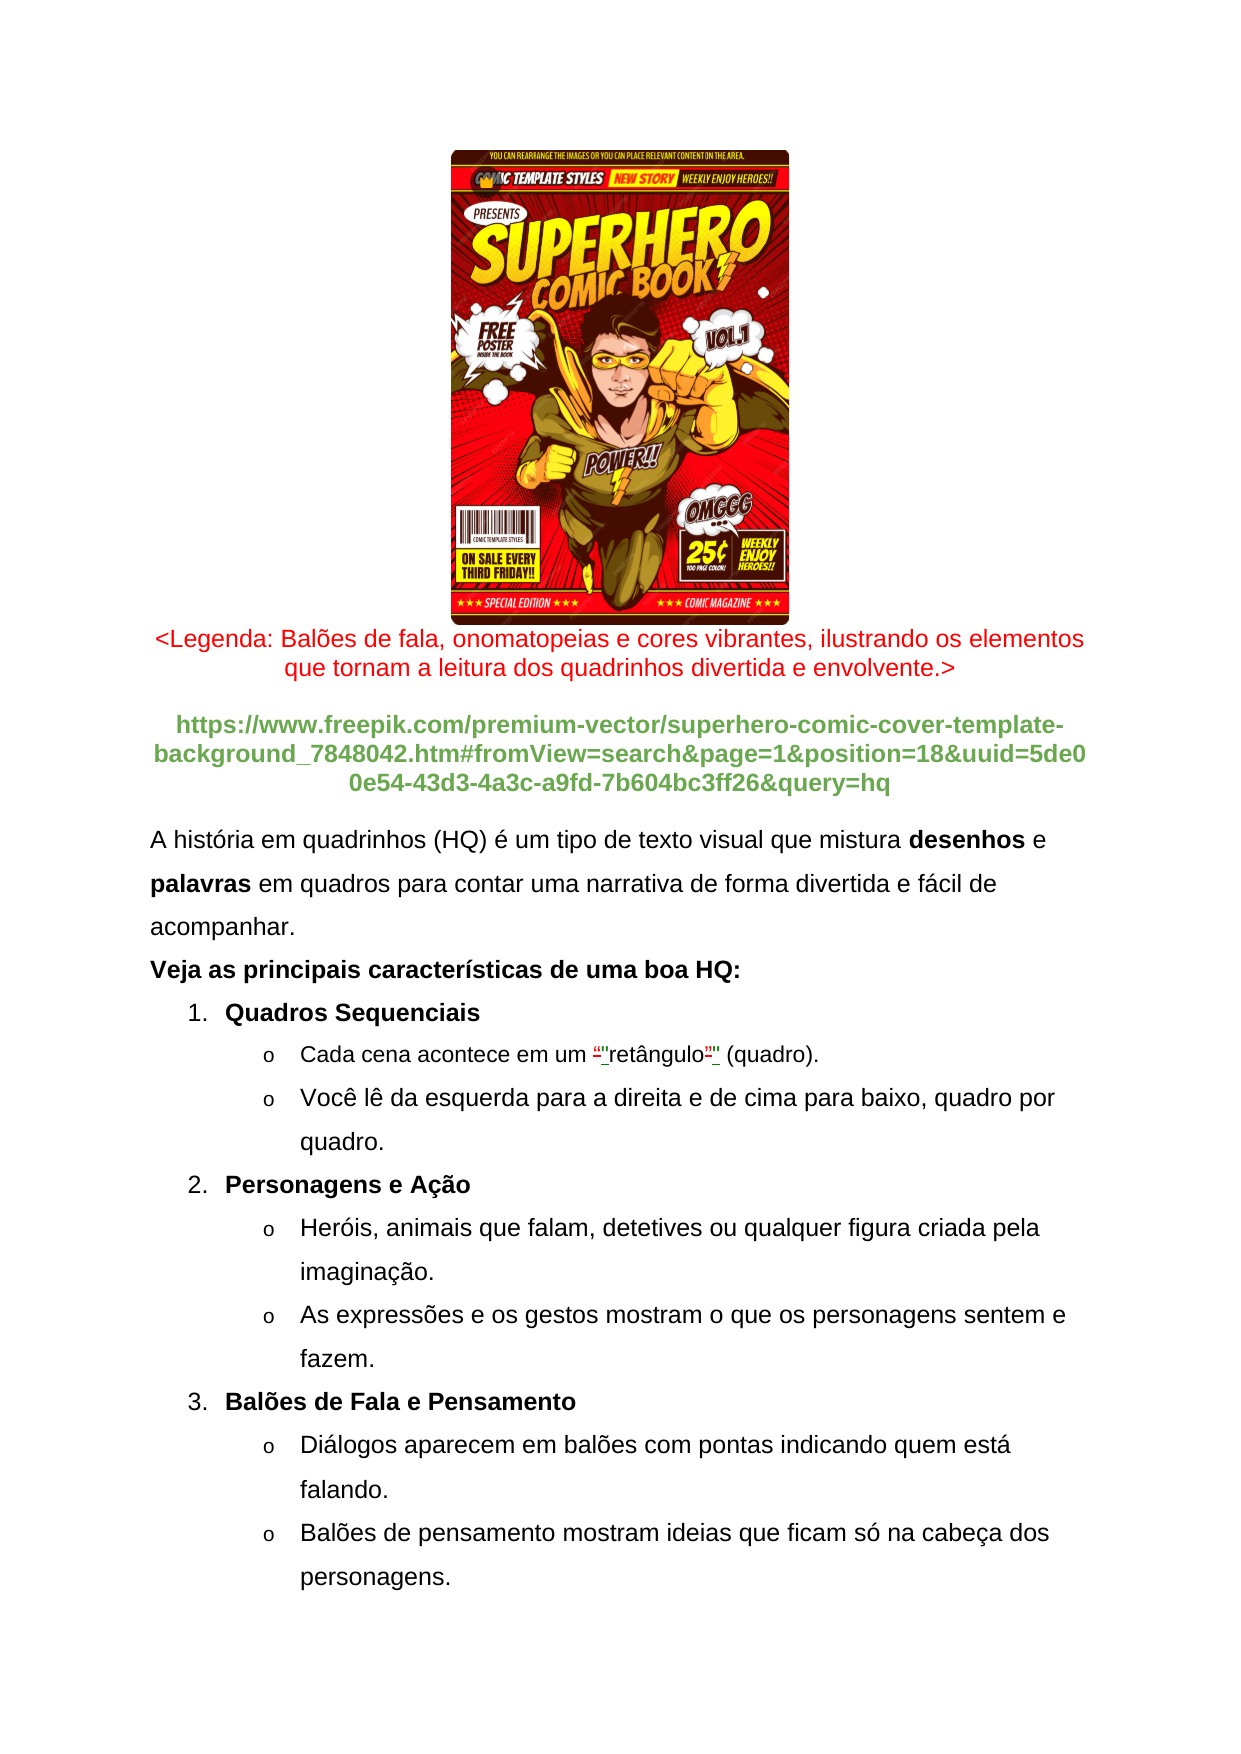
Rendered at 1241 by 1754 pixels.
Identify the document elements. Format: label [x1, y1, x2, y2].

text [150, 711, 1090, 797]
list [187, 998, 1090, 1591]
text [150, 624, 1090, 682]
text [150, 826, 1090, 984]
picture [451, 150, 790, 625]
